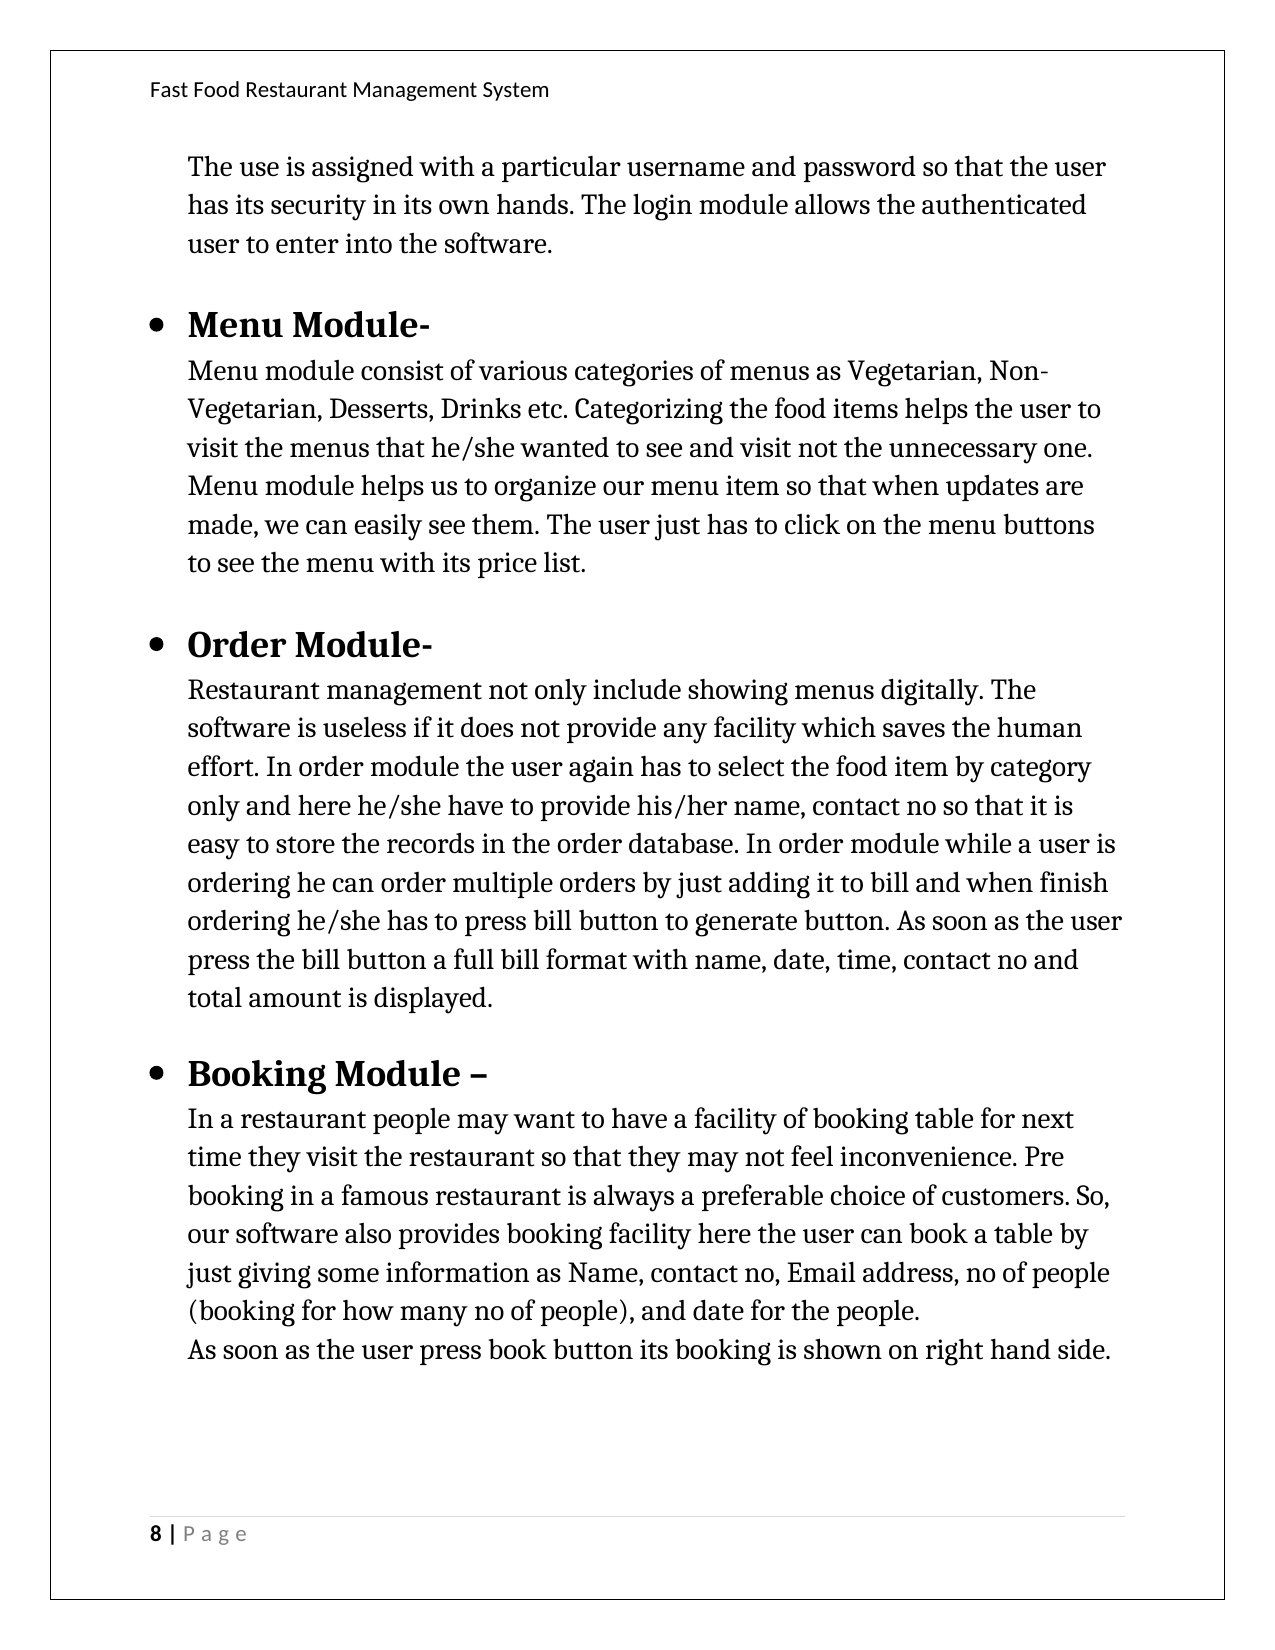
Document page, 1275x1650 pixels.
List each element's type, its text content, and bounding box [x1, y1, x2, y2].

list Menu module consist of various categories of menus as Vegetarian, Non-Vegetarian, Desserts, Drinks etc. Categorizing the food items helps the user to visit the menus that he/she wanted to see and visit not the unnecessary one. Menu module helps us to organize our menu item so that when updates are made, we can easily see them. The user just has to click on the menu buttons to see the menu with its price list. [187, 354, 1125, 580]
list The use is assigned with a particular username and password so that the user has its security in its own hands. The login module allows the authenticated user to enter into the software. [187, 150, 1125, 261]
list Menu Module- [150, 304, 1125, 347]
list Booking Module – [150, 1052, 1125, 1095]
list In a restaurant people may want to have a facility of booking table for next time they visit the restaurant so that they may not feel inconvenience. Pre booking in a famous restaurant is always a preferable choice of customers. So, our software also provides booking facility here the user can book a table by just giving some information as Name, contact no, Email address, no of people (booking for how many no of people), and date for the people. [187, 1102, 1125, 1328]
list Order Module- [150, 623, 1125, 667]
list As soon as the user press book button its booking is shown on right hand side. [187, 1333, 1125, 1367]
list Restaurant management not only include showing menus digitally. The software is useless if it does not provide any facility which saves the human effort. In order module the user again has to select the food item by category only and here he/she have to provide his/her name, contact no so that it is easy to store the records in the order database. In order module while a user is ordering he can order multiple orders by just adding it to bill and when finish ordering he/she has to press bill button to generate button. As soon as the user press the bill button a full bill format with name, date, time, contact no and total amount is displayed. [187, 673, 1125, 1015]
